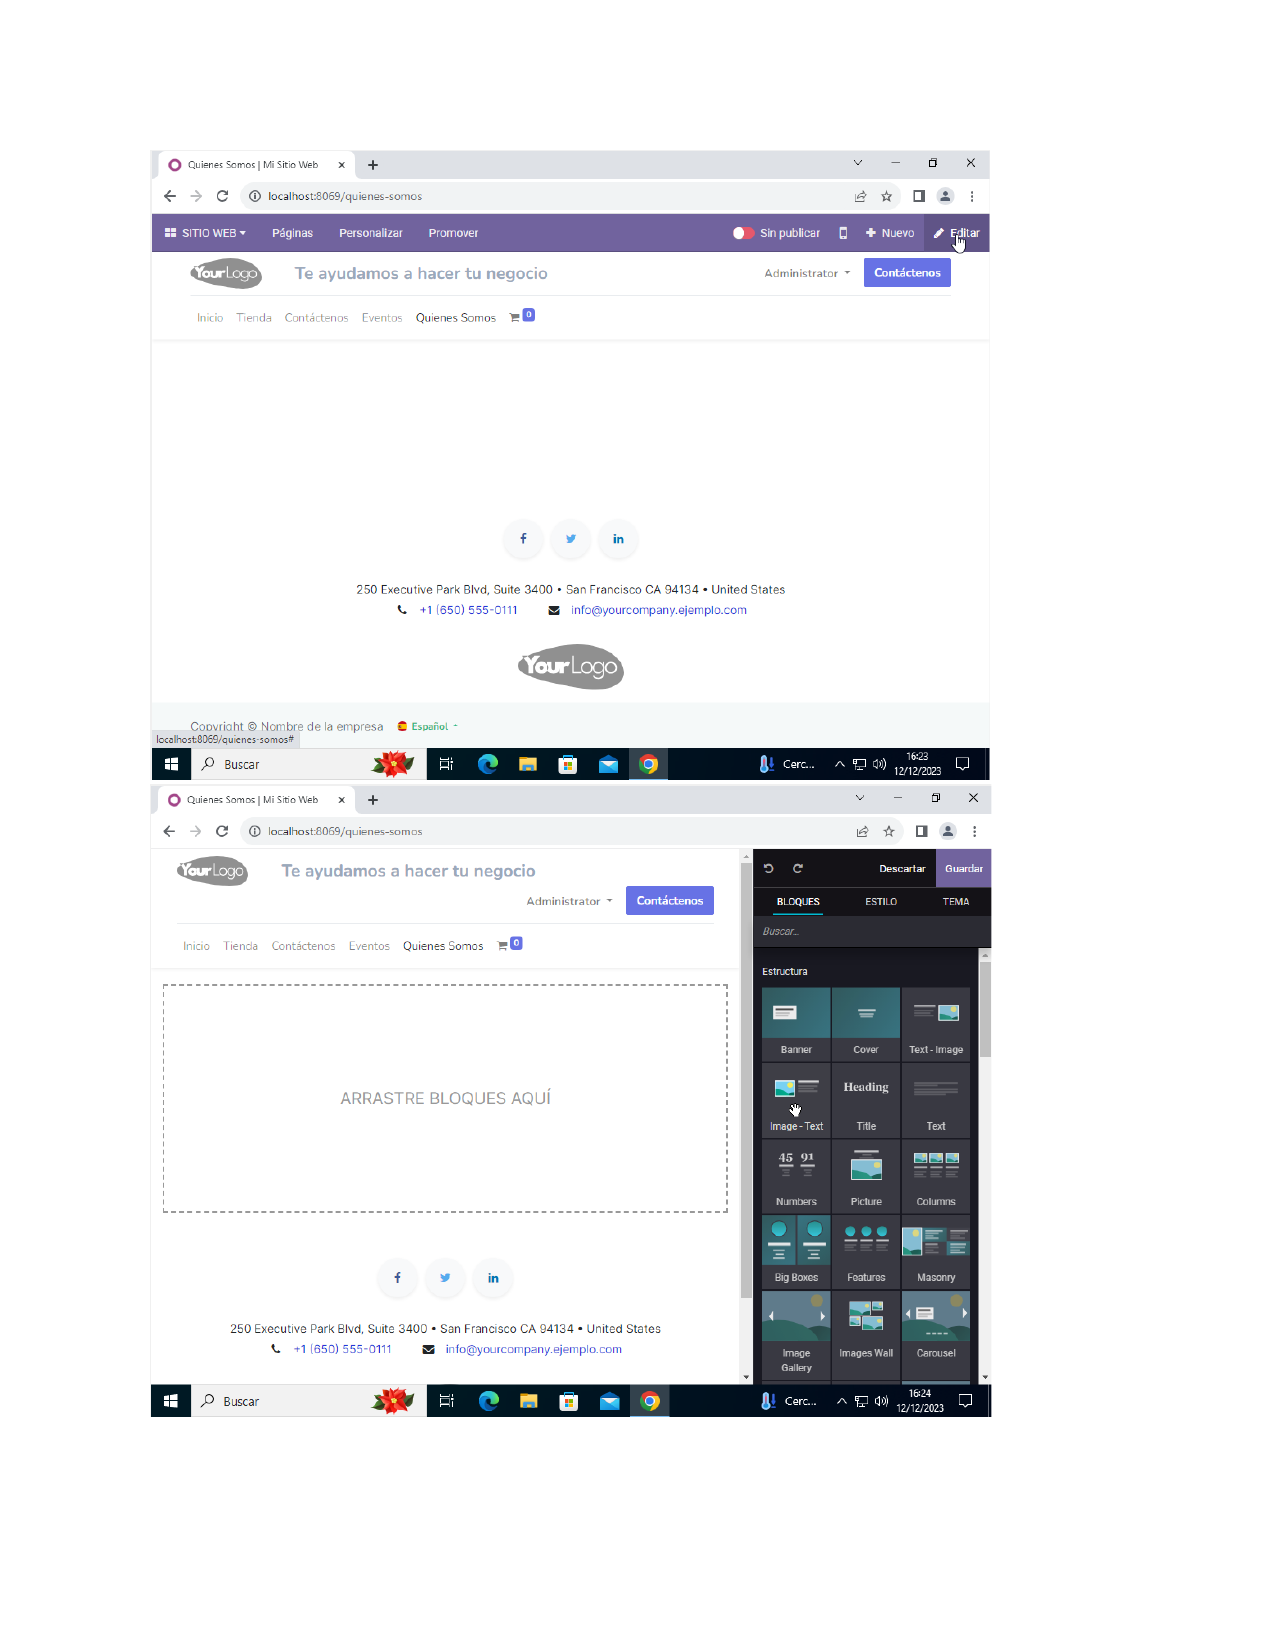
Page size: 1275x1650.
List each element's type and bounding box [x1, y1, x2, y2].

picture [150, 784, 992, 1417]
picture [150, 150, 990, 780]
